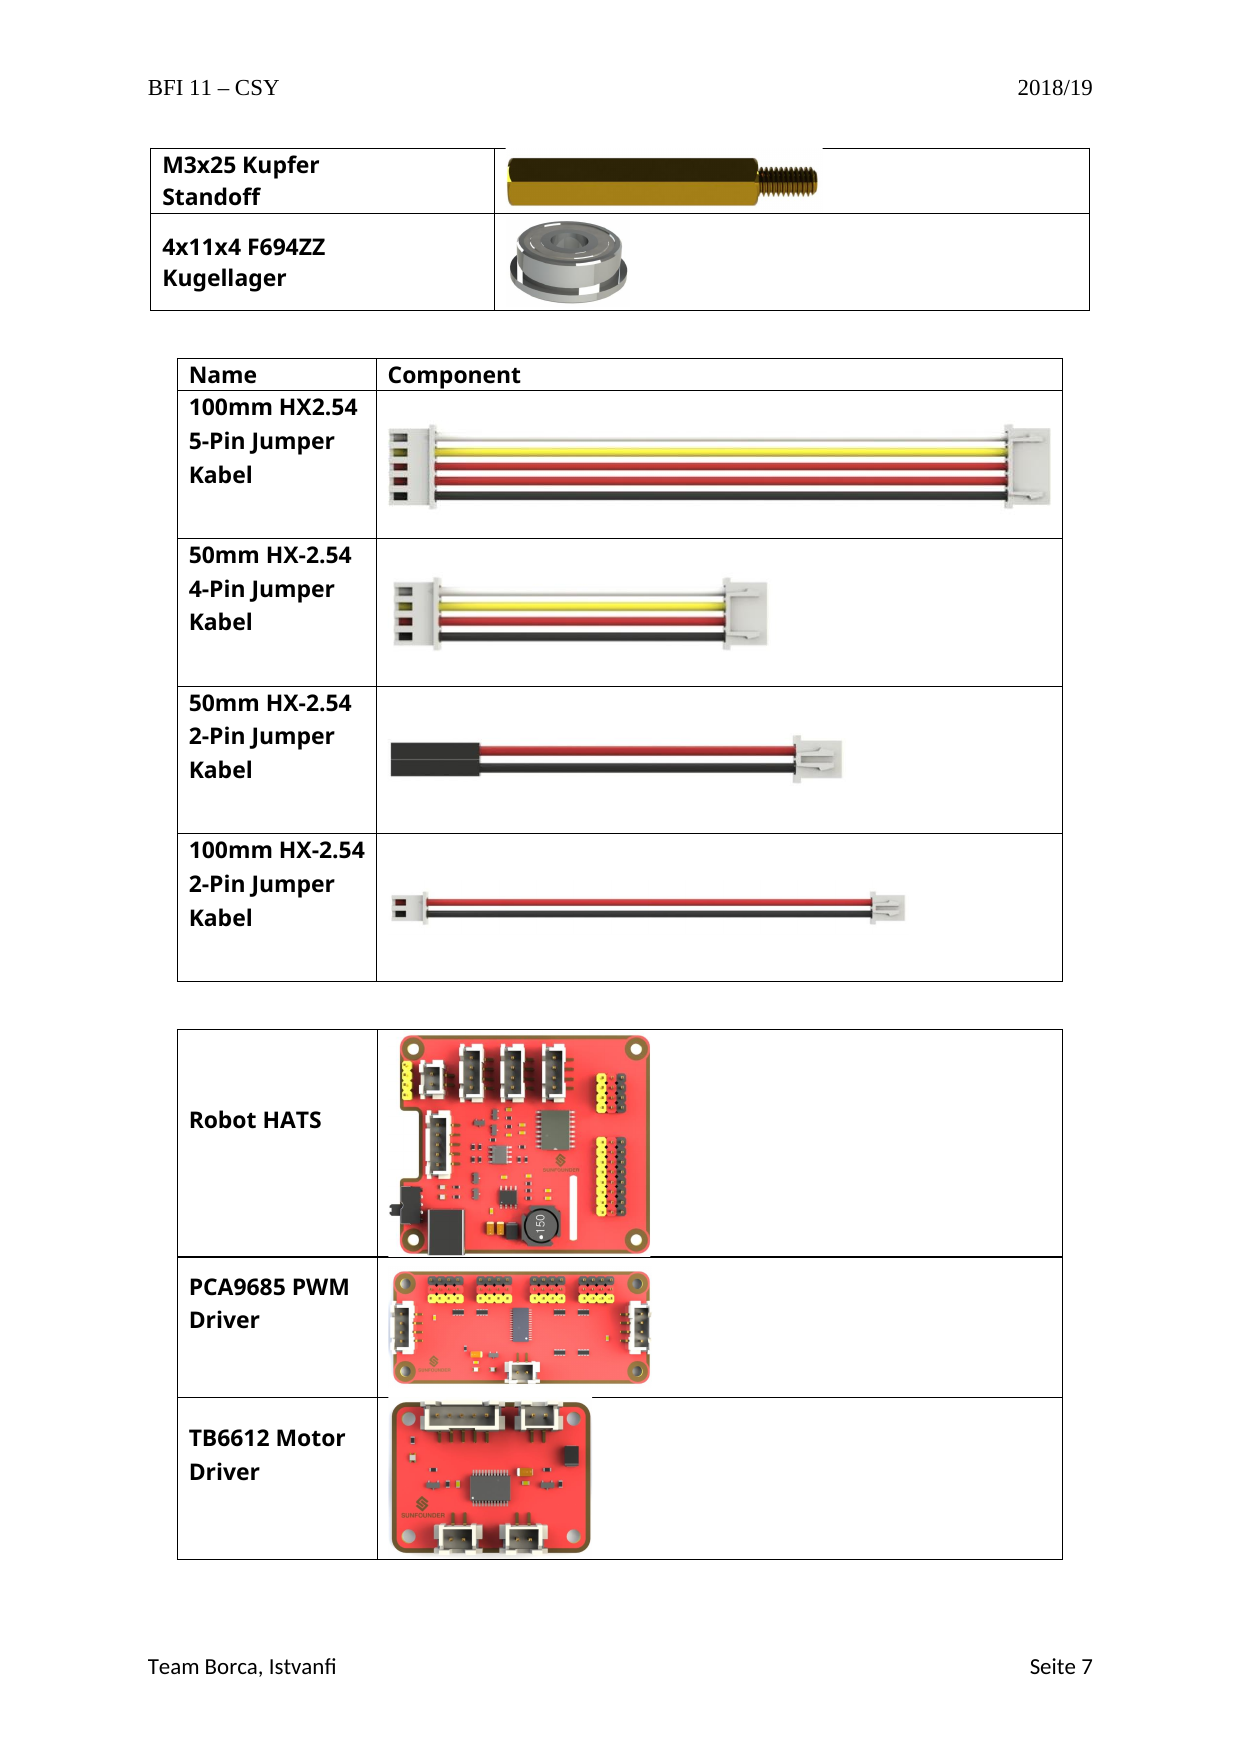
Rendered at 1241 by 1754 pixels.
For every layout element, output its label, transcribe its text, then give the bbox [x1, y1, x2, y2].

picture [387, 728, 849, 792]
table_cell [377, 834, 1062, 981]
picture [387, 404, 1052, 525]
table_cell [823, 149, 1089, 213]
table_cell [377, 687, 1062, 833]
table_cell [377, 539, 1062, 686]
table_cell [378, 1258, 1062, 1397]
picture [505, 148, 823, 213]
table_header Component [377, 359, 1062, 390]
table_header [378, 1030, 388, 1256]
table_cell 100mm HX2.54 5-Pin Jumper Kabel [178, 391, 376, 538]
table_cell [495, 149, 505, 213]
table_cell PCA9685 PWM Driver [178, 1258, 377, 1397]
picture [505, 217, 631, 307]
table_cell [495, 214, 1089, 310]
picture [387, 572, 777, 652]
table_cell 4x11x4 F694ZZ Kugellager [151, 214, 494, 310]
picture [388, 1266, 653, 1388]
table_cell 50mm HX-2.54 4-Pin Jumper Kabel [178, 539, 376, 686]
picture [387, 880, 910, 935]
table_cell M3x25 Kupfer Standoff [151, 149, 494, 213]
picture [388, 1397, 593, 1559]
picture [388, 1030, 651, 1257]
table_header Name [178, 359, 376, 390]
table_cell 50mm HX-2.54 2-Pin Jumper Kabel [178, 687, 376, 833]
table_cell [378, 1398, 388, 1559]
table_cell 100mm HX-2.54 2-Pin Jumper Kabel [178, 834, 376, 981]
table_cell [377, 391, 1062, 538]
table_cell TB6612 Motor Driver [178, 1398, 377, 1559]
table_header Robot HATS [178, 1030, 377, 1256]
table_cell [593, 1398, 1062, 1559]
table_header [651, 1030, 1062, 1256]
